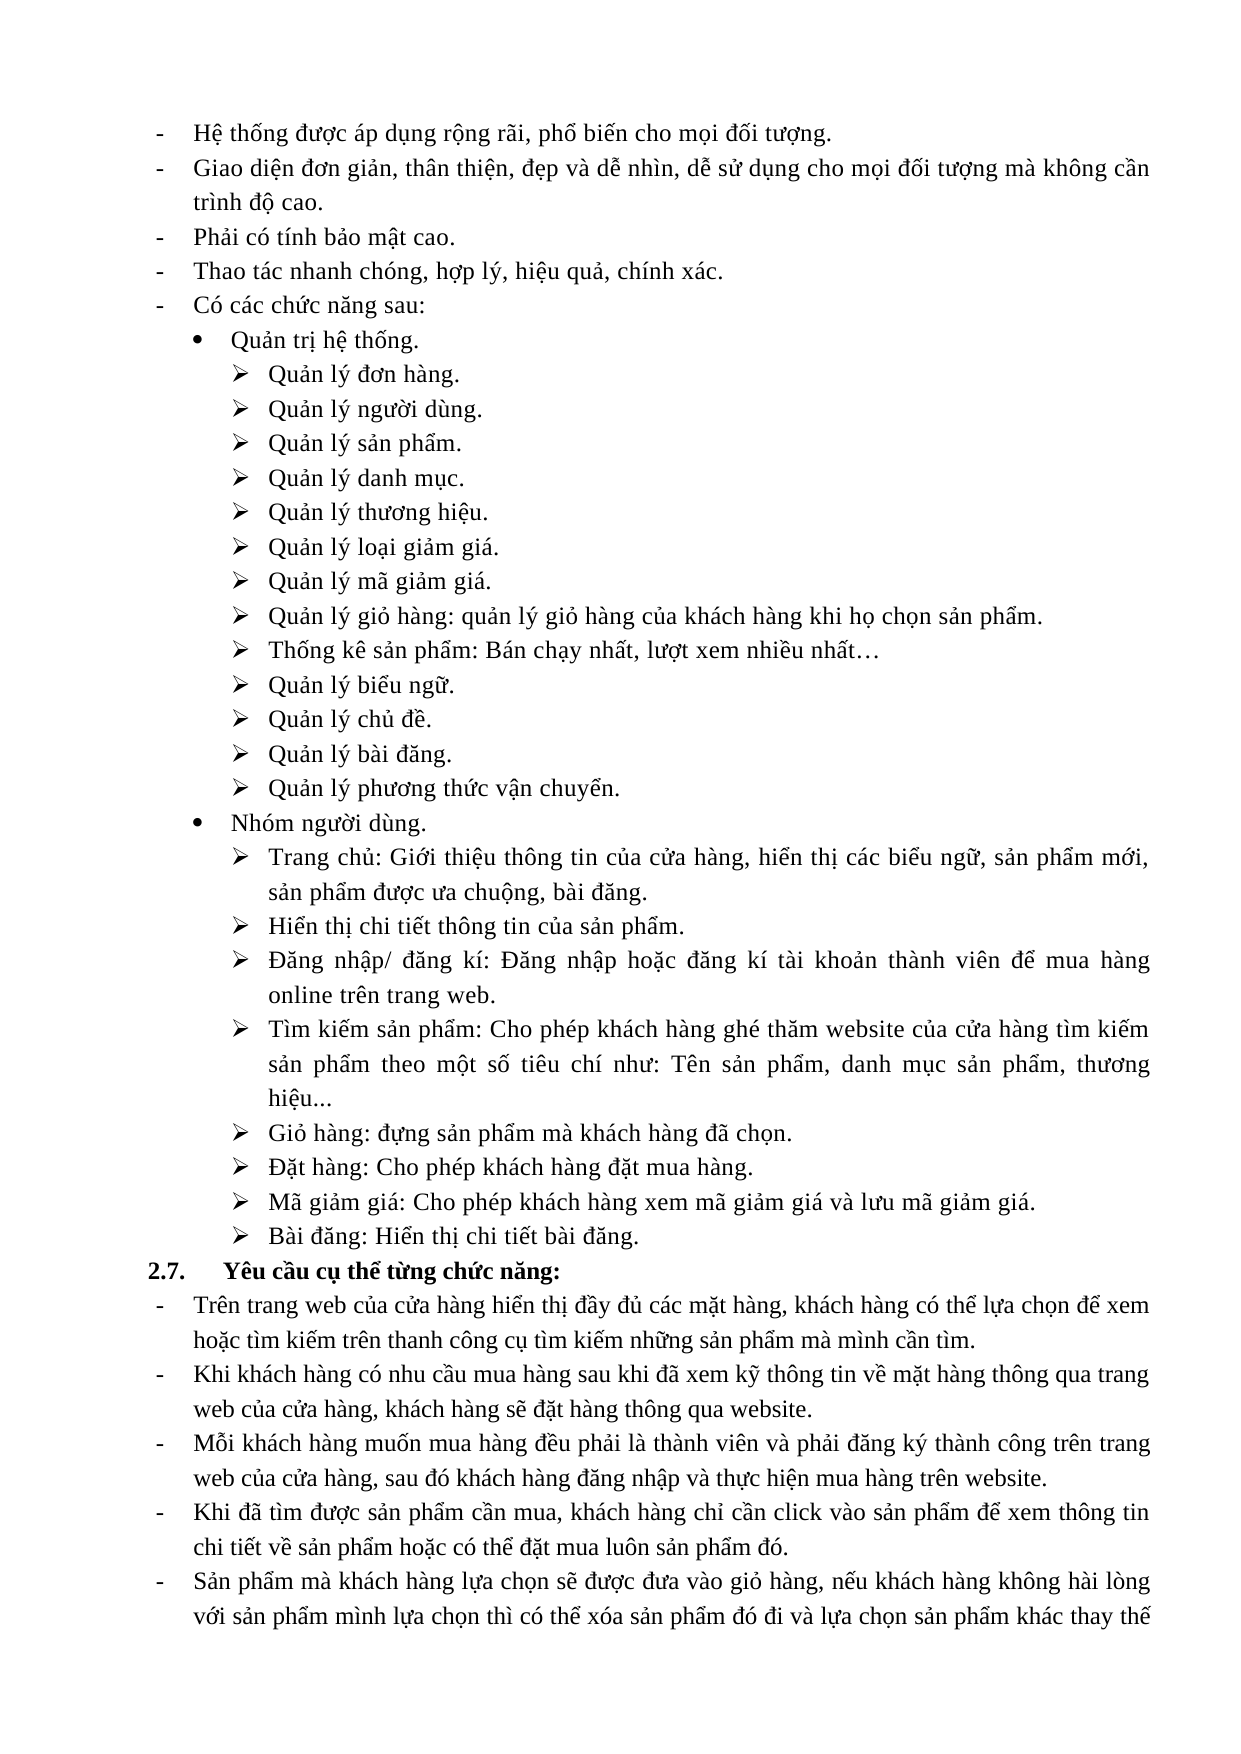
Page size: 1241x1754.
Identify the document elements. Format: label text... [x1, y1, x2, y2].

list Quản lý giỏ hàng: quản lý giỏ hàng của khách hàng khi họ chọn sản phẩm. [231, 601, 1152, 629]
list Quản trị hệ thống. [193, 325, 1152, 354]
list Đặt hàng: Cho phép khách hàng đặt mua hàng. [231, 1152, 1152, 1181]
list Tìm kiếm sản phẩm: Cho phép khách hàng ghé thăm website của cửa hàng tìm kiếm sản phẩm theo một số tiêu chí như: Tên sản phẩm, danh mục sản phẩm, thương hiệu... [231, 1014, 1152, 1112]
list Đăng nhập/ đăng kí: Đăng nhập hoặc đăng kí tài khoản thành viên để mua hàng online trên trang web. [231, 946, 1152, 1009]
list Phải có tính bảo mật cao. [156, 222, 1152, 250]
list Quản lý đơn hàng. [231, 359, 1152, 388]
list Có các chức năng sau: [156, 291, 1152, 319]
list Mã giảm giá: Cho phép khách hàng xem mã giảm giá và lưu mã giảm giá. [231, 1187, 1152, 1216]
list Quản lý người dùng. [231, 394, 1152, 423]
list Thao tác nhanh chóng, hợp lý, hiệu quả, chính xác. [156, 256, 1152, 285]
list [156, 1566, 1152, 1629]
list Yêu cầu cụ thể từng chức năng: [148, 1256, 1152, 1285]
list Bài đăng: Hiển thị chi tiết bài đăng. [231, 1221, 1152, 1250]
list Quản lý bài đăng. [231, 739, 1152, 767]
list Mỗi khách hàng muốn mua hàng đều phải là thành viên và phải đăng ký thành công trên trang web của cửa hàng, sau đó khách hàng đăng nhập và thực hiện mua hàng trên website. [156, 1428, 1152, 1492]
list Trang chủ: Giới thiệu thông tin của cửa hàng, hiển thị các biểu ngữ, sản phẩm mới, sản phẩm được ưa chuộng, bài đăng. [231, 842, 1152, 905]
list Quản lý chủ đề. [231, 704, 1152, 733]
list Giỏ hàng: đựng sản phẩm mà khách hàng đã chọn. [231, 1118, 1152, 1147]
list Quản lý mã giảm giá. [231, 566, 1152, 595]
list Quản lý sản phẩm. [231, 428, 1152, 457]
list Nhóm người dùng. [193, 808, 1152, 836]
list Quản lý danh mục. [231, 463, 1152, 492]
list Hệ thống được áp dụng rộng rãi, phổ biến cho mọi đối tượng. [156, 118, 1152, 147]
list Trên trang web của cửa hàng hiển thị đầy đủ các mặt hàng, khách hàng có thể lựa chọn để xem hoặc tìm kiếm trên thanh công cụ tìm kiếm những sản phẩm mà mình cần tìm. [156, 1290, 1152, 1354]
list Hiển thị chi tiết thông tin của sản phẩm. [231, 911, 1152, 940]
list Khi đã tìm được sản phẩm cần mua, khách hàng chỉ cần click vào sản phẩm để xem thông tin chi tiết về sản phẩm hoặc có thể đặt mua luôn sản phẩm đó. [156, 1497, 1152, 1561]
list Thống kê sản phẩm: Bán chạy nhất, lượt xem nhiều nhất… [231, 635, 1152, 664]
list Quản lý phương thức vận chuyển. [231, 773, 1152, 802]
list Quản lý loại giảm giá. [231, 532, 1152, 561]
list Quản lý thương hiệu. [231, 497, 1152, 526]
list Quản lý biểu ngữ. [231, 670, 1152, 698]
list Giao diện đơn giản, thân thiện, đẹp và dễ nhìn, dễ sử dụng cho mọi đối tượng mà không cần trình độ cao. [156, 153, 1152, 216]
list Khi khách hàng có nhu cầu mua hàng sau khi đã xem kỹ thông tin về mặt hàng thông qua trang web của cửa hàng, khách hàng sẽ đặt hàng thông qua website. [156, 1359, 1152, 1423]
